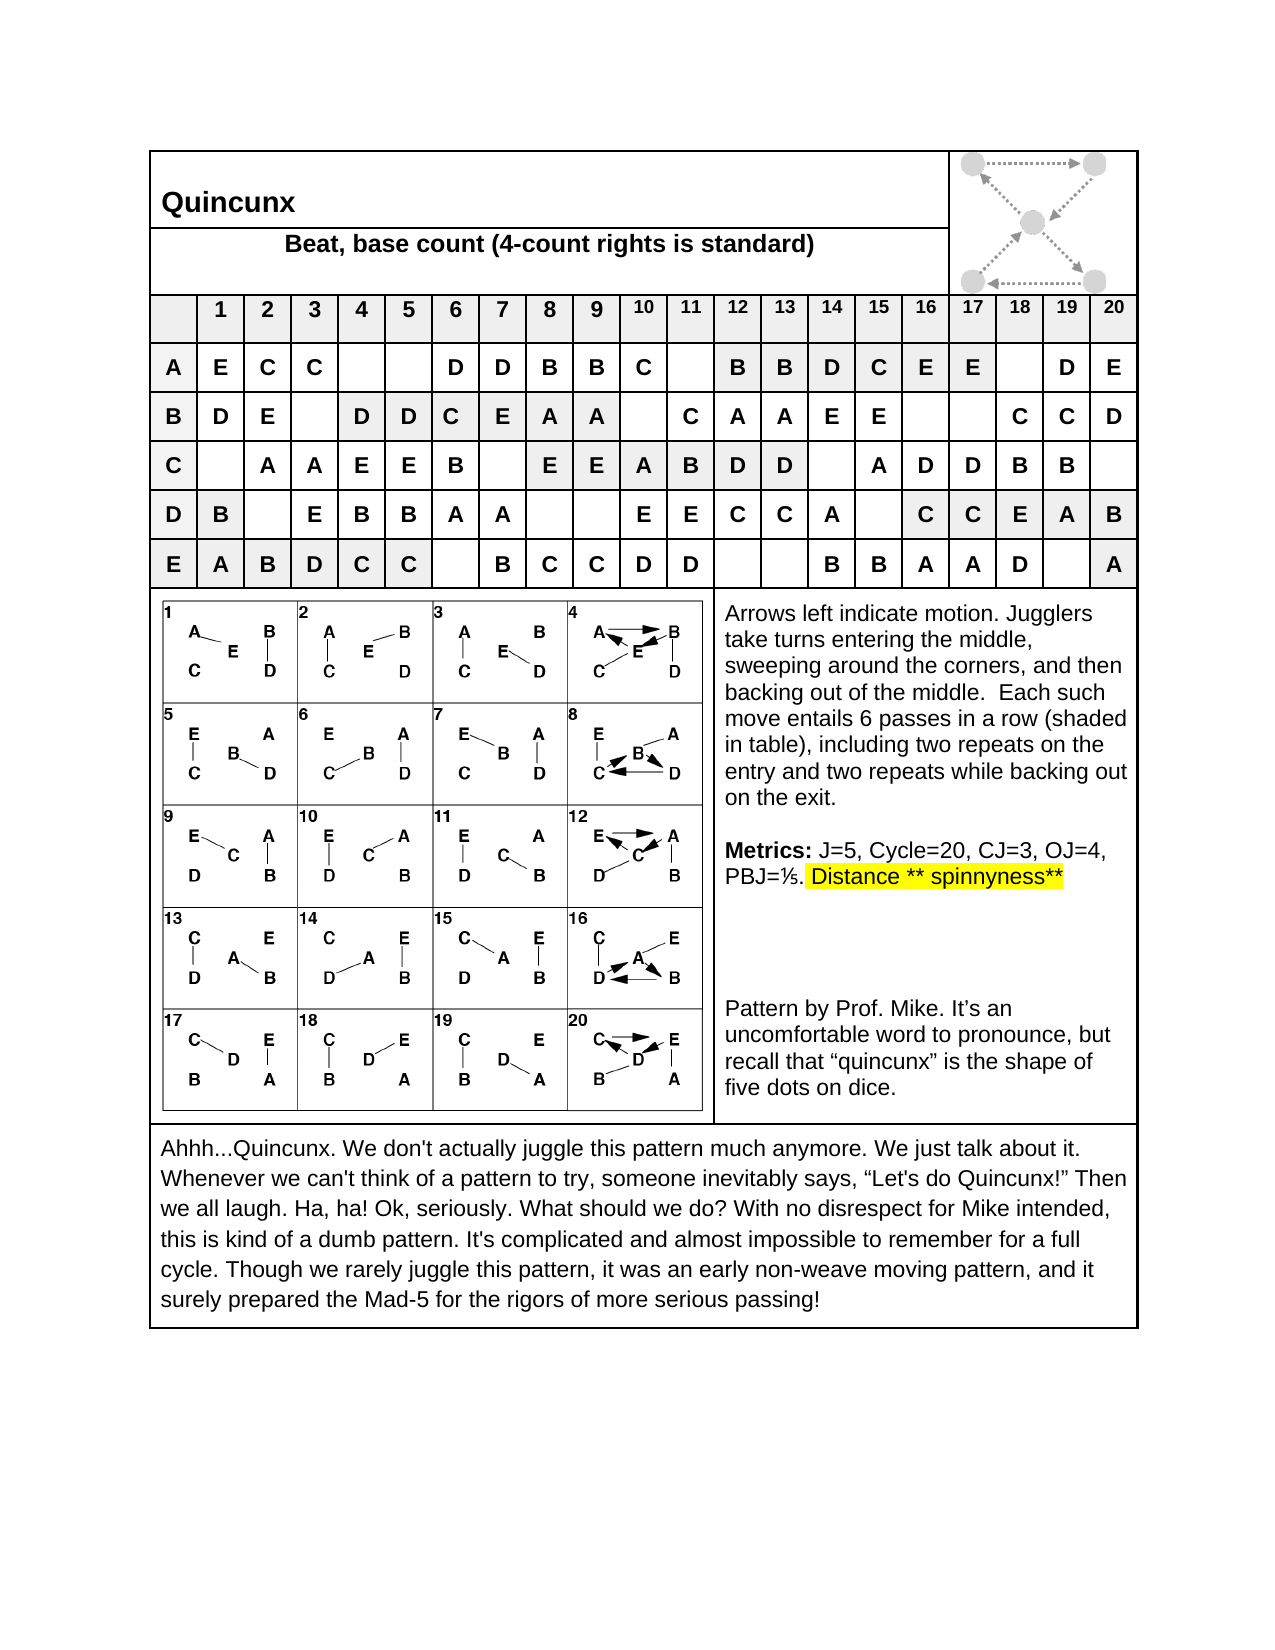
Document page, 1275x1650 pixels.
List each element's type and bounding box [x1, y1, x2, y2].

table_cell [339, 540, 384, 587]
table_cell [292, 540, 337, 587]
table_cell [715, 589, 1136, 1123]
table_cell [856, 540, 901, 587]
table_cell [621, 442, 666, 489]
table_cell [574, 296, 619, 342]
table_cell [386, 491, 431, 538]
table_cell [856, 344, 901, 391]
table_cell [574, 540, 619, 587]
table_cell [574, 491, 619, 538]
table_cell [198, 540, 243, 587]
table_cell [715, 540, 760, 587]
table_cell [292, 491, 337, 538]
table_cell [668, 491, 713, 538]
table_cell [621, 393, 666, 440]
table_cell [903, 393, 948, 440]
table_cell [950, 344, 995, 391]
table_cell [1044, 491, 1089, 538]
picture [160, 599, 705, 1113]
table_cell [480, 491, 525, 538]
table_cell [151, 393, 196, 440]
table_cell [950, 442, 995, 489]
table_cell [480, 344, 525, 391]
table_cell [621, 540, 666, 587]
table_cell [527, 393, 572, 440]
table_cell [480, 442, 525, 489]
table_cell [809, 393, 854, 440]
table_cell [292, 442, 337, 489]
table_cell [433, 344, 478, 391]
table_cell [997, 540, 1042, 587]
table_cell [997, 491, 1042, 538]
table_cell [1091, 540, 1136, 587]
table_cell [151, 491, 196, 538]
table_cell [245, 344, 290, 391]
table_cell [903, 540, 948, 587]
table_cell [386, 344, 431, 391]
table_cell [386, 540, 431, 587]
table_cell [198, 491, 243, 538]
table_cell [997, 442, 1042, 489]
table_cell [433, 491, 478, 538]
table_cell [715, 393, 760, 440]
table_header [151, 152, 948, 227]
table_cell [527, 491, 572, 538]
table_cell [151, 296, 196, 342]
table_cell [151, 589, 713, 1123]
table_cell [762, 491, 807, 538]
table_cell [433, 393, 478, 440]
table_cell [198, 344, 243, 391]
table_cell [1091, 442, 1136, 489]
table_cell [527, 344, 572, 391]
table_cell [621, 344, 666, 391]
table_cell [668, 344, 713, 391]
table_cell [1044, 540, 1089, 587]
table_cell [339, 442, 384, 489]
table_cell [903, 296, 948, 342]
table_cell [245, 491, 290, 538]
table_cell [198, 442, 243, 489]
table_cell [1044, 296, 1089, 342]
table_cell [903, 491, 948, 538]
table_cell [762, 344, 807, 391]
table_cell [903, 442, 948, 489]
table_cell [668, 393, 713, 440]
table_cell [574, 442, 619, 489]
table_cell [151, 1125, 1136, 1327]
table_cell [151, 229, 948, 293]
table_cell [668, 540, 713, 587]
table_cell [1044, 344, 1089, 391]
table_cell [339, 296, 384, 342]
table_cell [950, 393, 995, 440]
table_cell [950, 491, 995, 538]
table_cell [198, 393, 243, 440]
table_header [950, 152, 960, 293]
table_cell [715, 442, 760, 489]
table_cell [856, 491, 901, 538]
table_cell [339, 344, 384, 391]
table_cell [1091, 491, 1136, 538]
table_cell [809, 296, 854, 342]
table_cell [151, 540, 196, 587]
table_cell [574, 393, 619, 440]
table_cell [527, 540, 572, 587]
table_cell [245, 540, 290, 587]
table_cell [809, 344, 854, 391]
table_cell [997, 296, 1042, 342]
picture [960, 152, 1107, 294]
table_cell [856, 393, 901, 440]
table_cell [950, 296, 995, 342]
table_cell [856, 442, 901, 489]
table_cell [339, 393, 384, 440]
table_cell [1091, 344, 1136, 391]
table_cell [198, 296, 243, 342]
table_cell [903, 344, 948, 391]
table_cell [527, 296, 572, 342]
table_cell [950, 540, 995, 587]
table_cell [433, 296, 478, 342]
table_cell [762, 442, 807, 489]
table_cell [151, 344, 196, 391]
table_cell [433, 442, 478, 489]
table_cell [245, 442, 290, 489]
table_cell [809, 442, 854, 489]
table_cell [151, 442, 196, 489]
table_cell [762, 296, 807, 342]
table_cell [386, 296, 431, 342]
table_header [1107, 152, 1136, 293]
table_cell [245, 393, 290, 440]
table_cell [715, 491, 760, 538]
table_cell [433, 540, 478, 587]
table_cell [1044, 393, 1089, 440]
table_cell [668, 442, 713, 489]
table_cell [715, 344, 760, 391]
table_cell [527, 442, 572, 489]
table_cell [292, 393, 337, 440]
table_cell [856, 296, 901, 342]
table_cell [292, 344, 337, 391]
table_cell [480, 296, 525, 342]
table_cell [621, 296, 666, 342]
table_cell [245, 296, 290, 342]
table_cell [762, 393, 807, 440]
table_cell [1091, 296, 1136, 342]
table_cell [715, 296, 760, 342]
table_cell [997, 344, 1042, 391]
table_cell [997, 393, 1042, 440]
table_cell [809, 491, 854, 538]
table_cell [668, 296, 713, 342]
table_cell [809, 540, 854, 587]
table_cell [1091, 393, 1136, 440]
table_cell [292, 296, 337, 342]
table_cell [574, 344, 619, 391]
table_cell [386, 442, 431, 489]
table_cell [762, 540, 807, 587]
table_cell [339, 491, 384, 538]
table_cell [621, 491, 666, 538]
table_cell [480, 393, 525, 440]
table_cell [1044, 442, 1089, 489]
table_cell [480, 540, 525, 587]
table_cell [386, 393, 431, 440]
